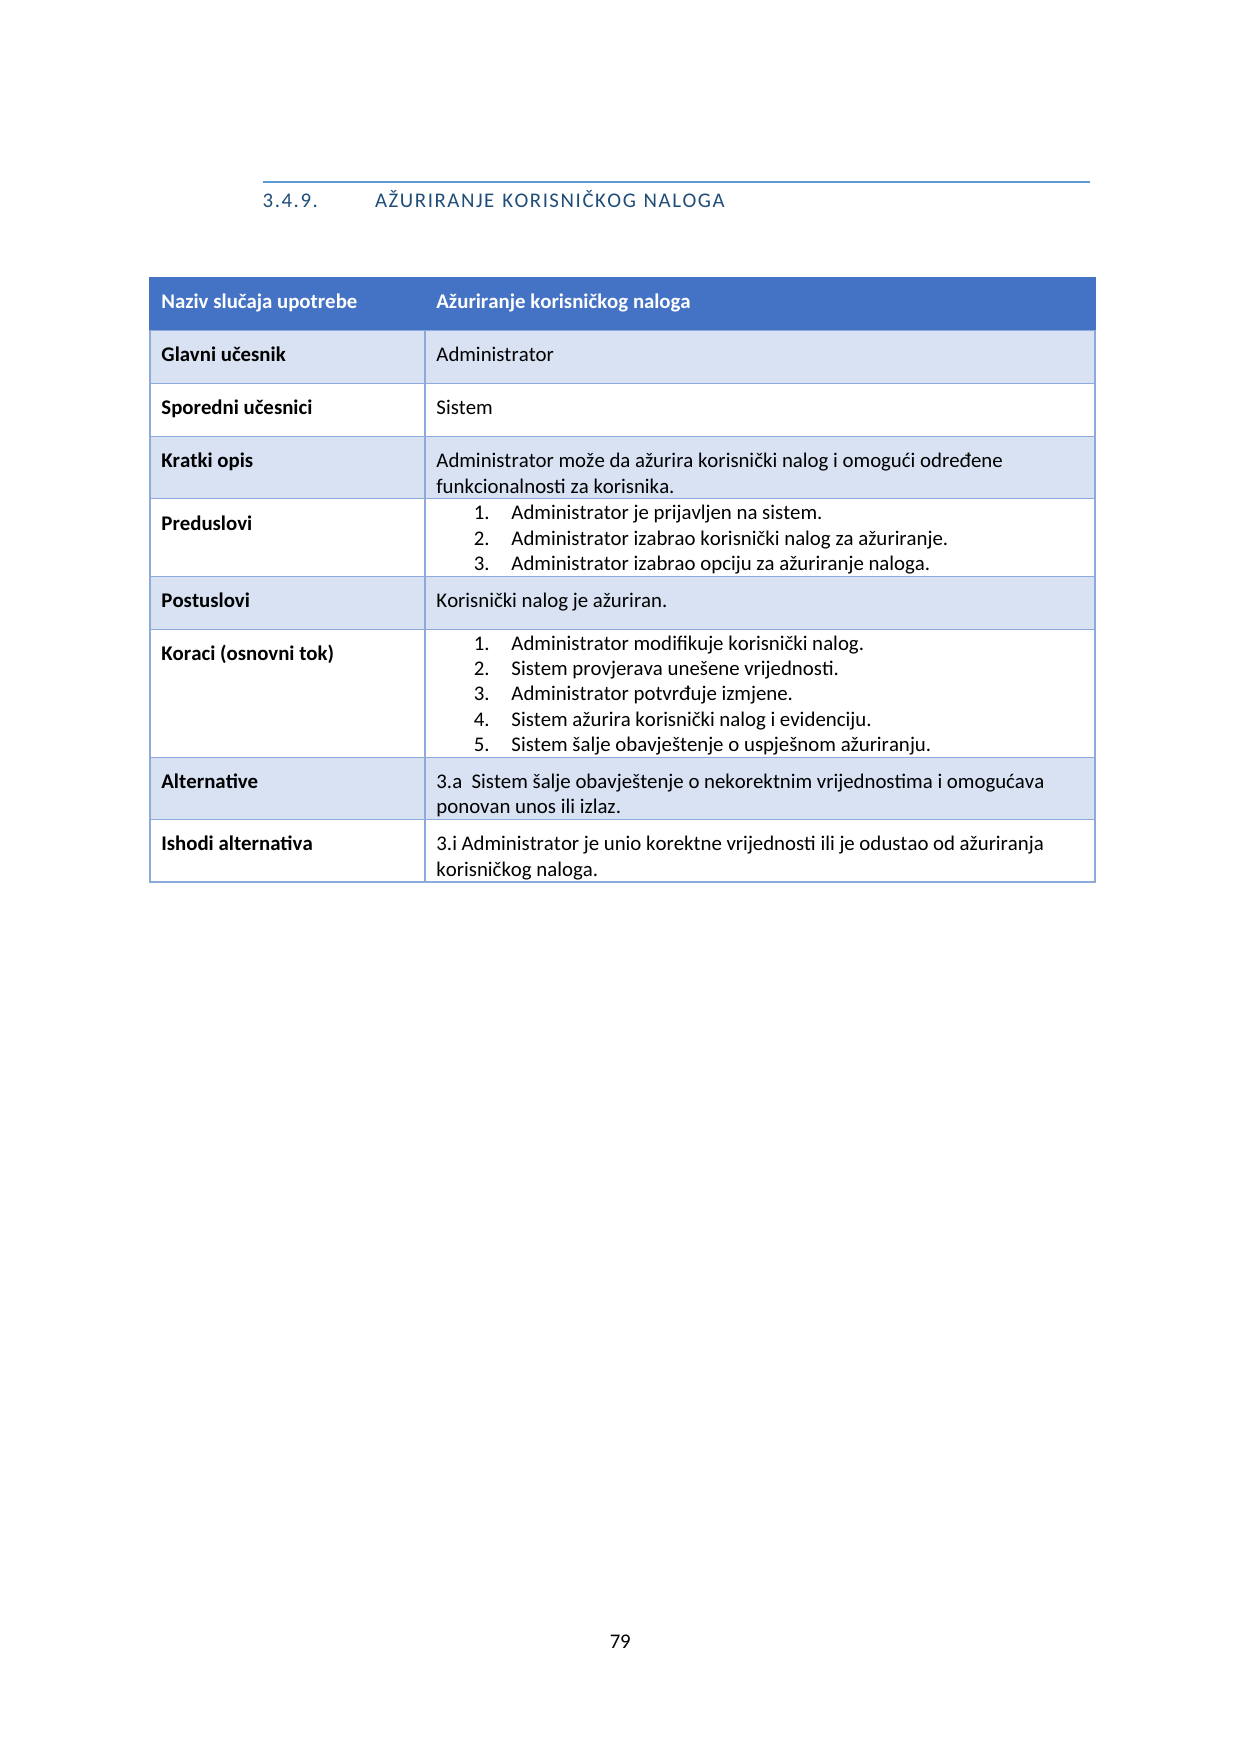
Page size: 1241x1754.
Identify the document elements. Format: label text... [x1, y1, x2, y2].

table_cell Korisnički nalog je ažuriran. [426, 577, 1094, 629]
table_cell Administrator [426, 331, 1094, 383]
table_cell Kratki opis [151, 437, 424, 498]
table_cell Sistem [426, 384, 1094, 436]
table_cell Ishodi alternativa [151, 820, 424, 881]
table_cell Preduslovi [151, 499, 424, 576]
table_cell Administrator modifikuje korisnički nalog. Sistem provjerava unešene vrijednosti. Administrator potvrđuje izmjene. Sistem ažurira korisnički nalog i evidenciju. Sistem šalje obavještenje o uspješnom ažuriranju. [426, 630, 1094, 757]
table_cell Alternative [151, 758, 424, 819]
table_header Naziv slučaja upotrebe [151, 278, 424, 330]
table_cell Administrator je prijavljen na sistem. Administrator izabrao korisnički nalog za ažuriranje. Administrator izabrao opciju za ažuriranje naloga. [426, 499, 1094, 576]
table_cell Administrator može da ažurira korisnički nalog i omogući određene funkcionalnosti za korisnika. [426, 437, 1094, 498]
table_cell Sporedni učesnici [151, 384, 424, 436]
table_cell Koraci (osnovni tok) [151, 630, 424, 757]
table_cell Glavni učesnik [151, 331, 424, 383]
table_cell 3.a Sistem šalje obavještenje o nekorektnim vrijednostima i omogućava ponovan unos ili izlaz. [426, 758, 1094, 819]
table_cell Postuslovi [151, 577, 424, 629]
table_cell 3.i Administrator je unio korektne vrijednosti ili je odustao od ažuriranja korisničkog naloga. [426, 820, 1094, 881]
table_header Ažuriranje korisničkog naloga [426, 278, 1094, 330]
subtitle Ažuriranje korisničkog naloga [262, 182, 1090, 212]
